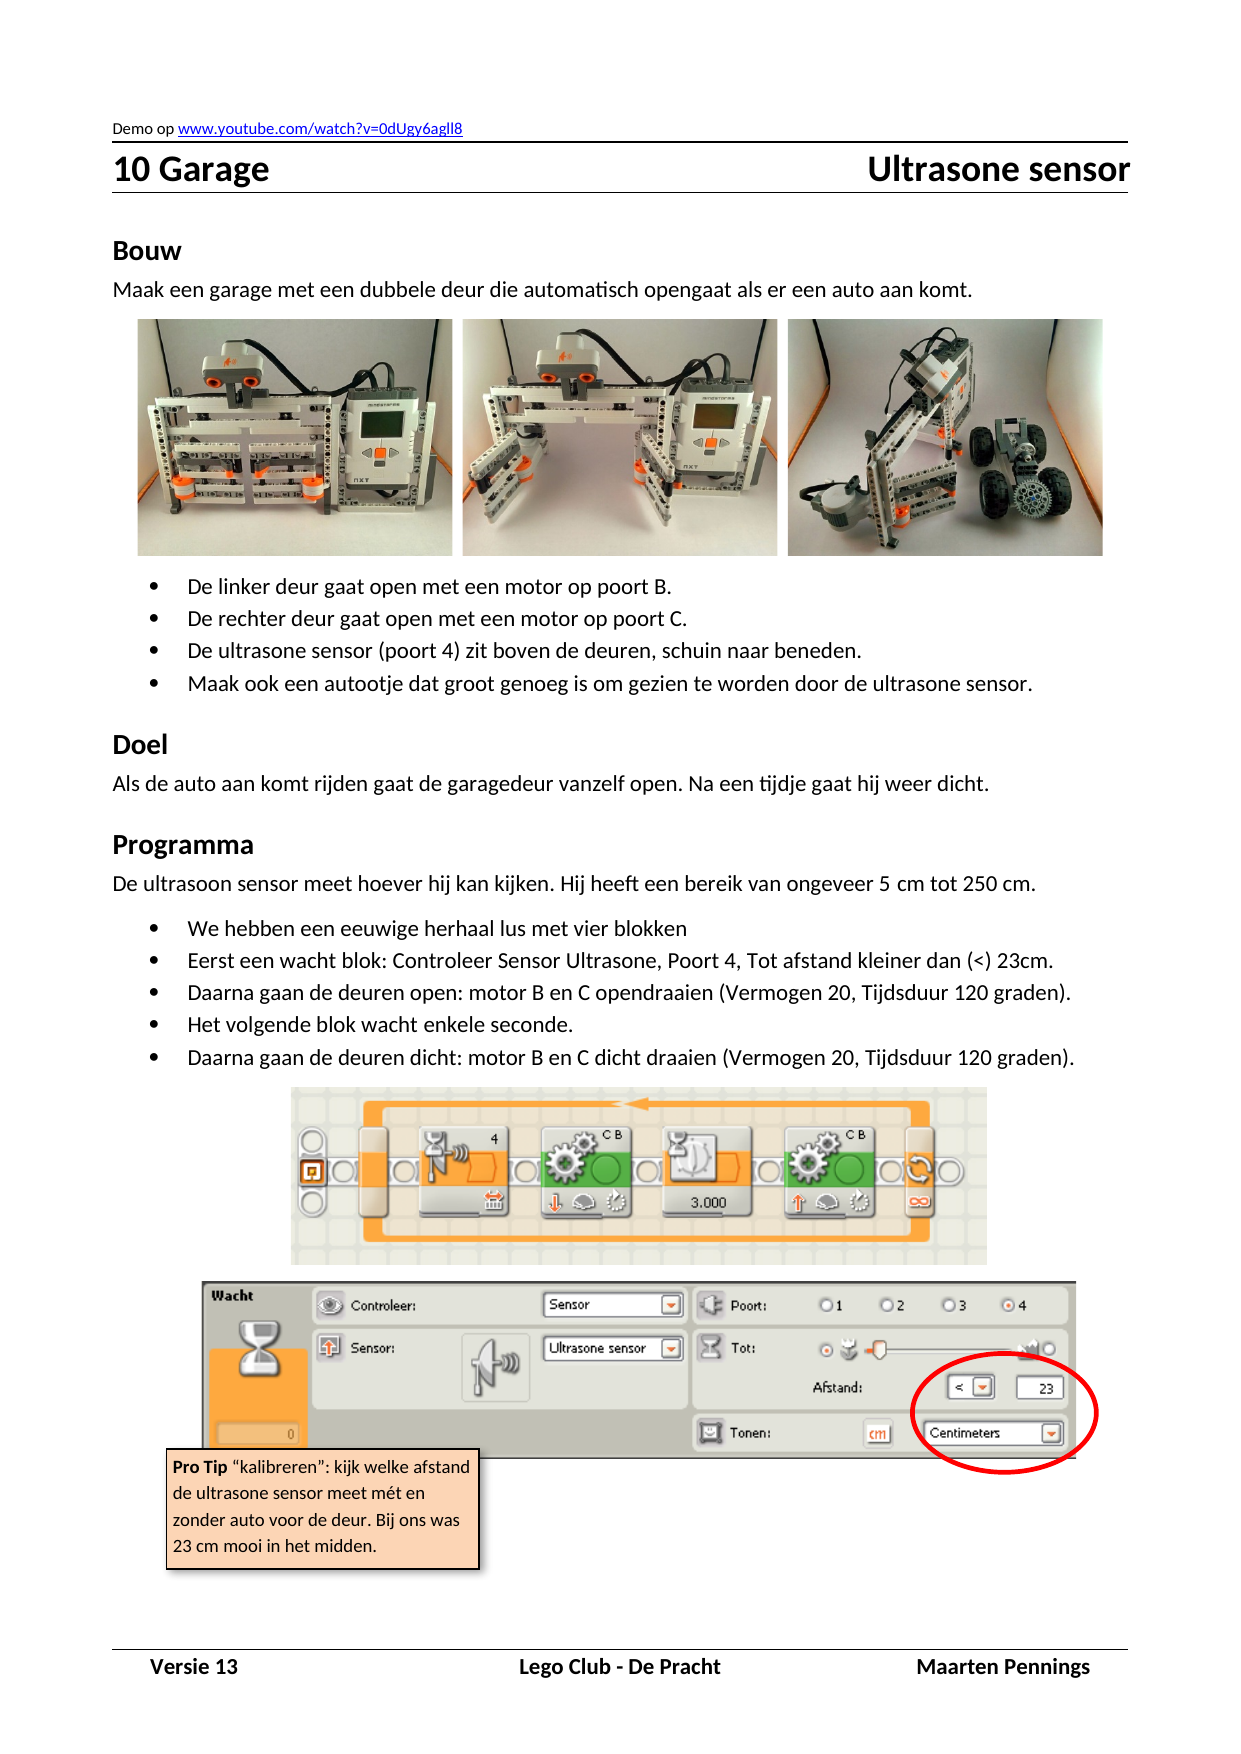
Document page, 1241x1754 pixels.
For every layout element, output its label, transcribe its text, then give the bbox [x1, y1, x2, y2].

list De linker deur gaat open met een motor op poort B. [150, 572, 1128, 600]
list De rechter deur gaat open met een motor op poort C. [150, 604, 1128, 632]
picture [787, 319, 1103, 556]
list Maak ook een autootje dat groot genoeg is om gezien te worden door de ultrasone sensor. [150, 669, 1128, 697]
picture [137, 319, 453, 556]
picture [915, 1356, 1077, 1459]
text Doel [112, 726, 1128, 762]
list Daarna gaan de deuren open: motor B en C opendraaien (Vermogen 20, Tijdsduur 120 graden). [150, 978, 1128, 1006]
text Programma [112, 826, 1128, 862]
text De ultrasoon sensor meet hoever hij kan kijken. Hij heeft een bereik van ongeveer 5 cm tot 250 cm. [112, 869, 1128, 897]
list Het volgende blok wacht enkele seconde. [150, 1011, 1128, 1038]
list Daarna gaan de deuren dicht: motor B en C dicht draaien (Vermogen 20, Tijdsduur 120 graden). [150, 1043, 1128, 1071]
picture [462, 319, 778, 556]
text Bouw [112, 232, 1128, 267]
list De ultrasone sensor (poort 4) zit boven de deuren, schuin naar beneden. [150, 637, 1128, 665]
picture [290, 1087, 987, 1265]
text Als de auto aan komt rijden gaat de garagedeur vanzelf open. Na een tijdje gaat hij weer dicht. [112, 769, 1128, 797]
picture [201, 1281, 1077, 1459]
text 10 Garage Ultrasone sensor [112, 143, 1128, 192]
list Eerst een wacht blok: Controleer Sensor Ultrasone, Poort 4, Tot afstand kleiner dan (<) 23cm. [150, 946, 1128, 974]
picture [1069, 1454, 1077, 1459]
text Maak een garage met een dubbele deur die automatisch opengaat als er een auto aan komt. [112, 275, 1128, 303]
list We hebben een eeuwige herhaal lus met vier blokken [150, 914, 881, 942]
text Demo op www.youtube.com/watch?v=0dUgy6agll8 [112, 118, 1128, 138]
